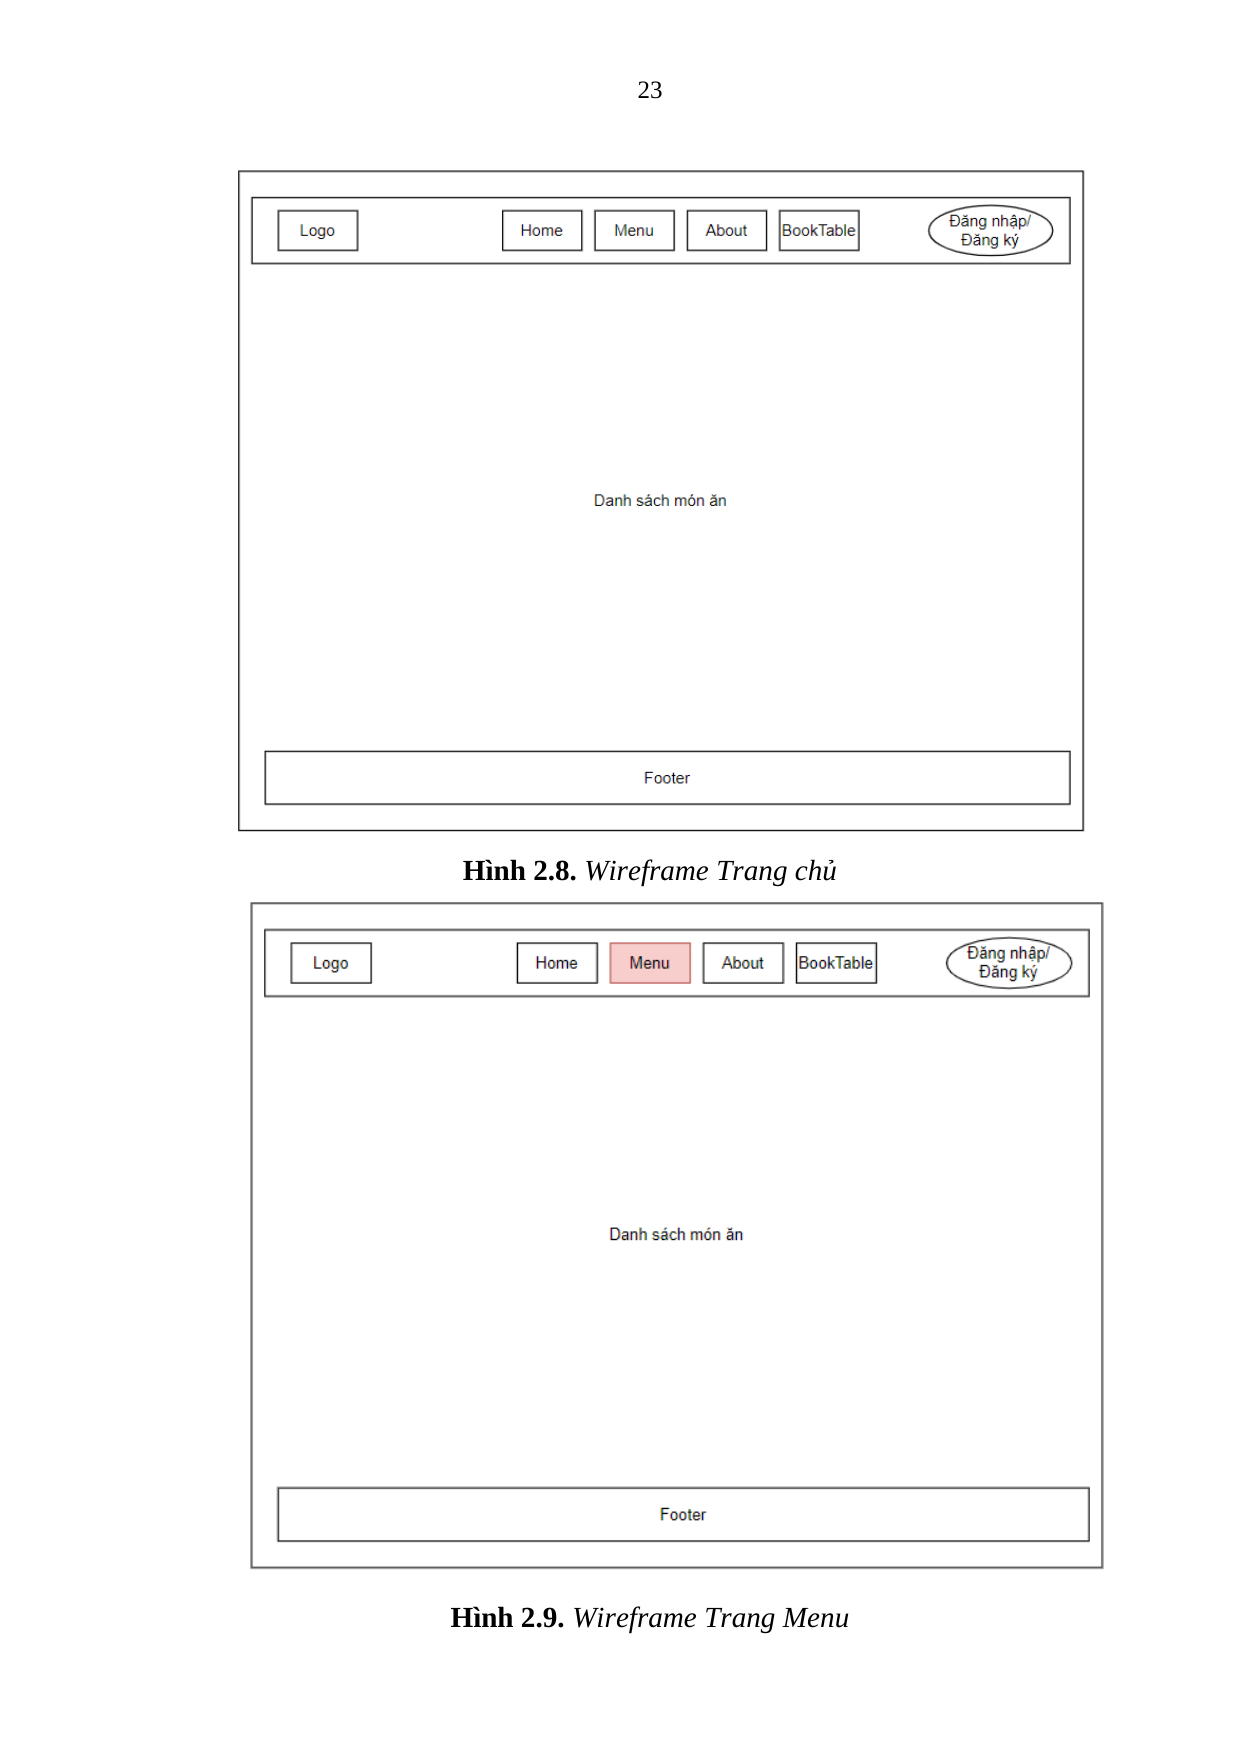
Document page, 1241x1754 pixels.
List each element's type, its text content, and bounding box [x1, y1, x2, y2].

text Hình 2.8. Wireframe Trang chủ [177, 853, 1122, 887]
text Hình 2.9. Wireframe Trang Menu [177, 1600, 1122, 1634]
picture [228, 890, 1130, 1598]
picture [177, 142, 1130, 851]
